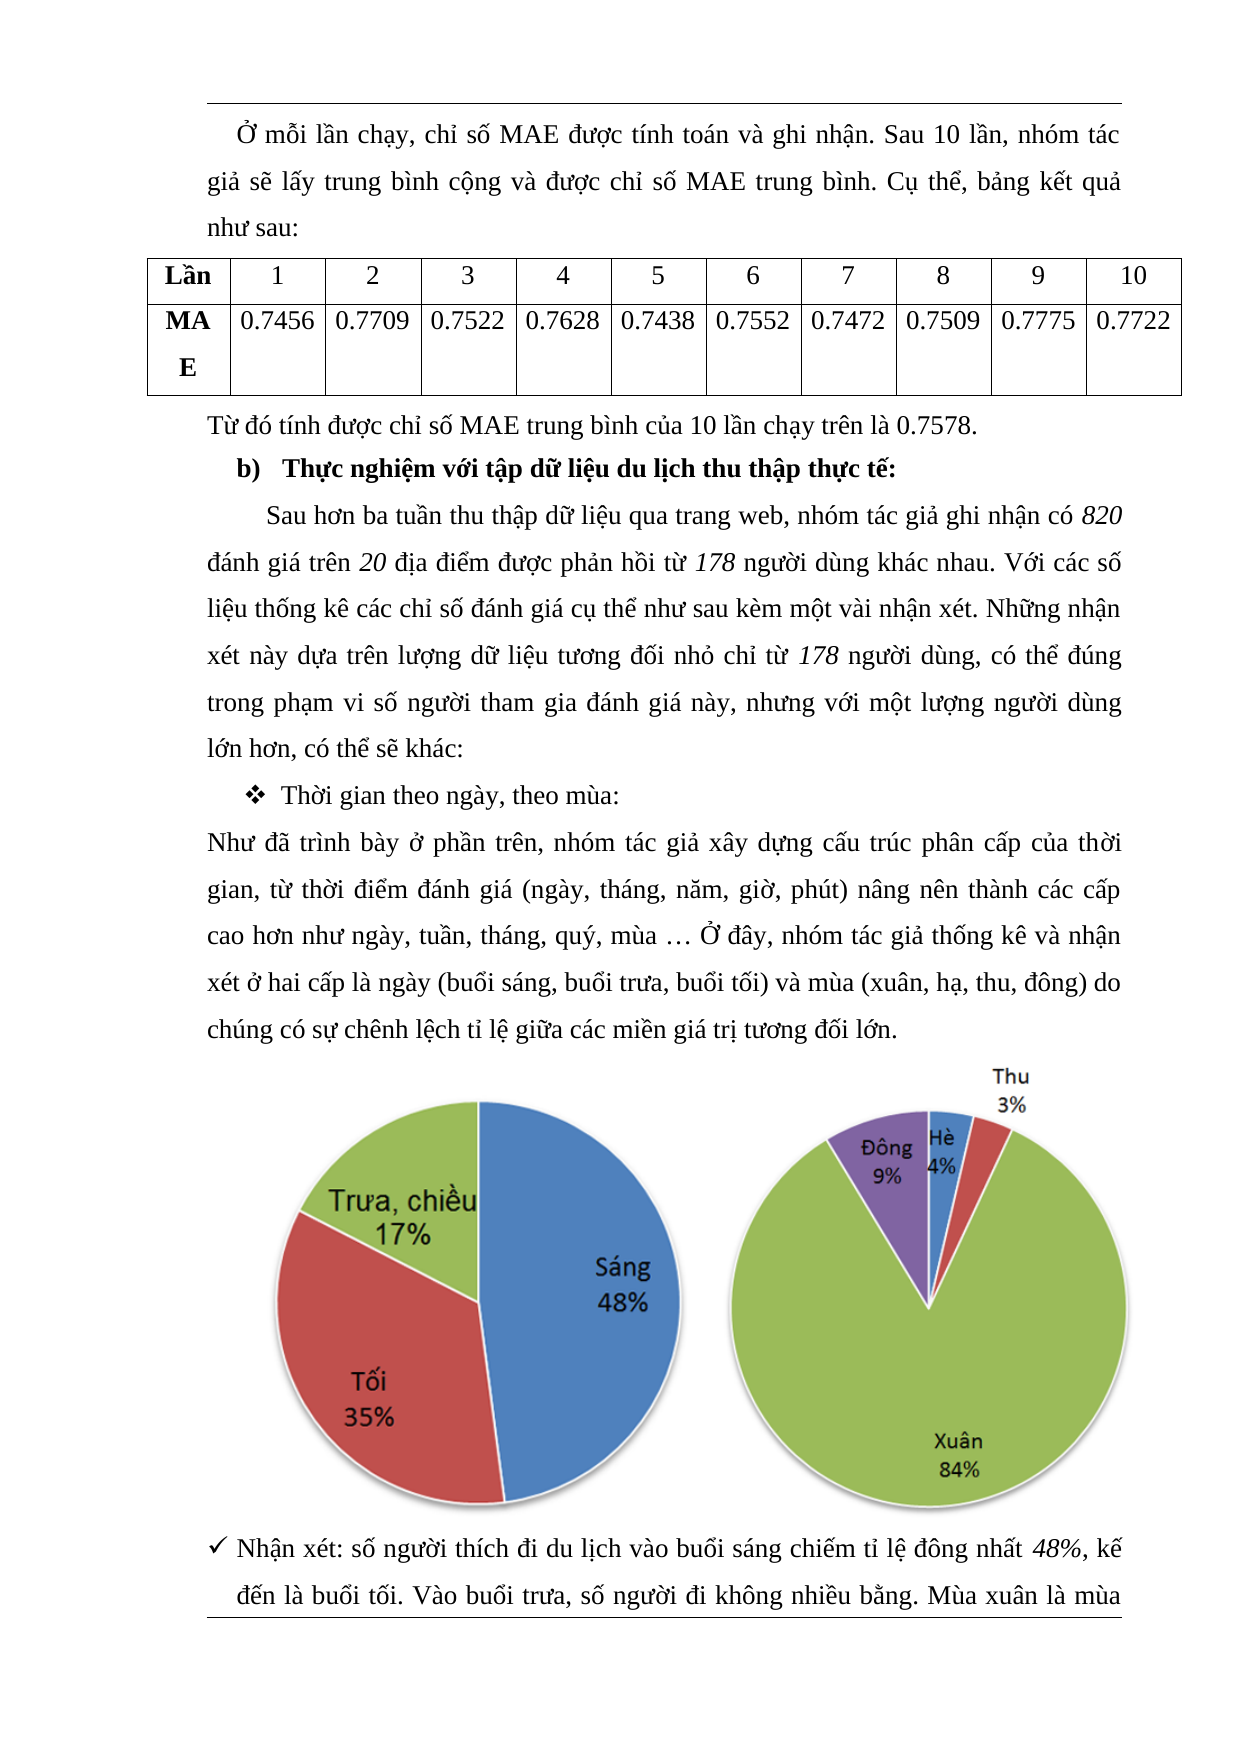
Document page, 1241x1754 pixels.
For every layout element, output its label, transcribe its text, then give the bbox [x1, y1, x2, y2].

table_header 8 [897, 259, 991, 303]
text Từ đó tính được chỉ số MAE trung bình của 10 lần chạy trên là 0.7578. [207, 409, 1122, 440]
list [207, 1532, 1122, 1610]
table_header 7 [802, 259, 896, 303]
table_cell 0.7628 [517, 305, 611, 395]
table_header 1 [231, 259, 325, 303]
list Thời gian theo ngày, theo mùa: [243, 779, 1122, 811]
table_header 9 [992, 259, 1086, 303]
table_cell MAE [148, 305, 230, 395]
table_cell 0.7552 [707, 305, 801, 395]
table_cell 0.7709 [326, 305, 421, 395]
list Sau hơn ba tuần thu thập dữ liệu qua trang web, nhóm tác giả ghi nhận có 820 đánh giá trên 20 địa điểm được phản hồi từ 178 người dùng khác nhau. Với các số liệu thống kê các chỉ số đánh giá cụ thể như sau kèm một vài nhận xét. Những nhận xét này dựa trên lượng dữ liệu tương đối nhỏ chỉ từ 178 người dùng, có thể đúng trong phạm vi số người tham gia đánh giá này, nhưng với một lượng người dùng lớn hơn, có thể sẽ khác: [207, 499, 1122, 764]
text Ở mỗi lần chạy, chỉ số MAE được tính toán và ghi nhận. Sau 10 lần, nhóm tác giả sẽ lấy trung bình cộng và được chỉ số MAE trung bình. Cụ thể, bảng kết quả như sau: [207, 118, 1122, 243]
table_cell 0.7775 [992, 305, 1086, 395]
table_header 5 [612, 259, 706, 303]
table_header 10 [1087, 259, 1181, 303]
picture [265, 1059, 1139, 1519]
list Thực nghiệm với tập dữ liệu du lịch thu thập thực tế: [207, 453, 1122, 484]
table_cell 0.7509 [897, 305, 991, 395]
table_header 6 [707, 259, 801, 303]
text Như đã trình bày ở phần trên, nhóm tác giả xây dựng cấu trúc phân cấp của thời gian, từ thời điểm đánh giá (ngày, tháng, năm, giờ, phút) nâng nên thành các cấp cao hơn như ngày, tuần, tháng, quý, mùa … Ở đây, nhóm tác giả thống kê và nhận xét ở hai cấp là ngày (buổi sáng, buổi trưa, buổi tối) và mùa (xuân, hạ, thu, đông) do chúng có sự chênh lệch tỉ lệ giữa các miền giá trị tương đối lớn. [207, 826, 1122, 1044]
table_cell 0.7456 [231, 305, 325, 395]
table_cell 0.7522 [422, 305, 516, 395]
table_cell 0.7722 [1087, 305, 1181, 395]
table_header Lần [148, 259, 230, 303]
table_header 3 [422, 259, 516, 303]
table_cell 0.7472 [802, 305, 896, 395]
table_header 4 [517, 259, 611, 303]
table_cell 0.7438 [612, 305, 706, 395]
table_header 2 [326, 259, 421, 303]
